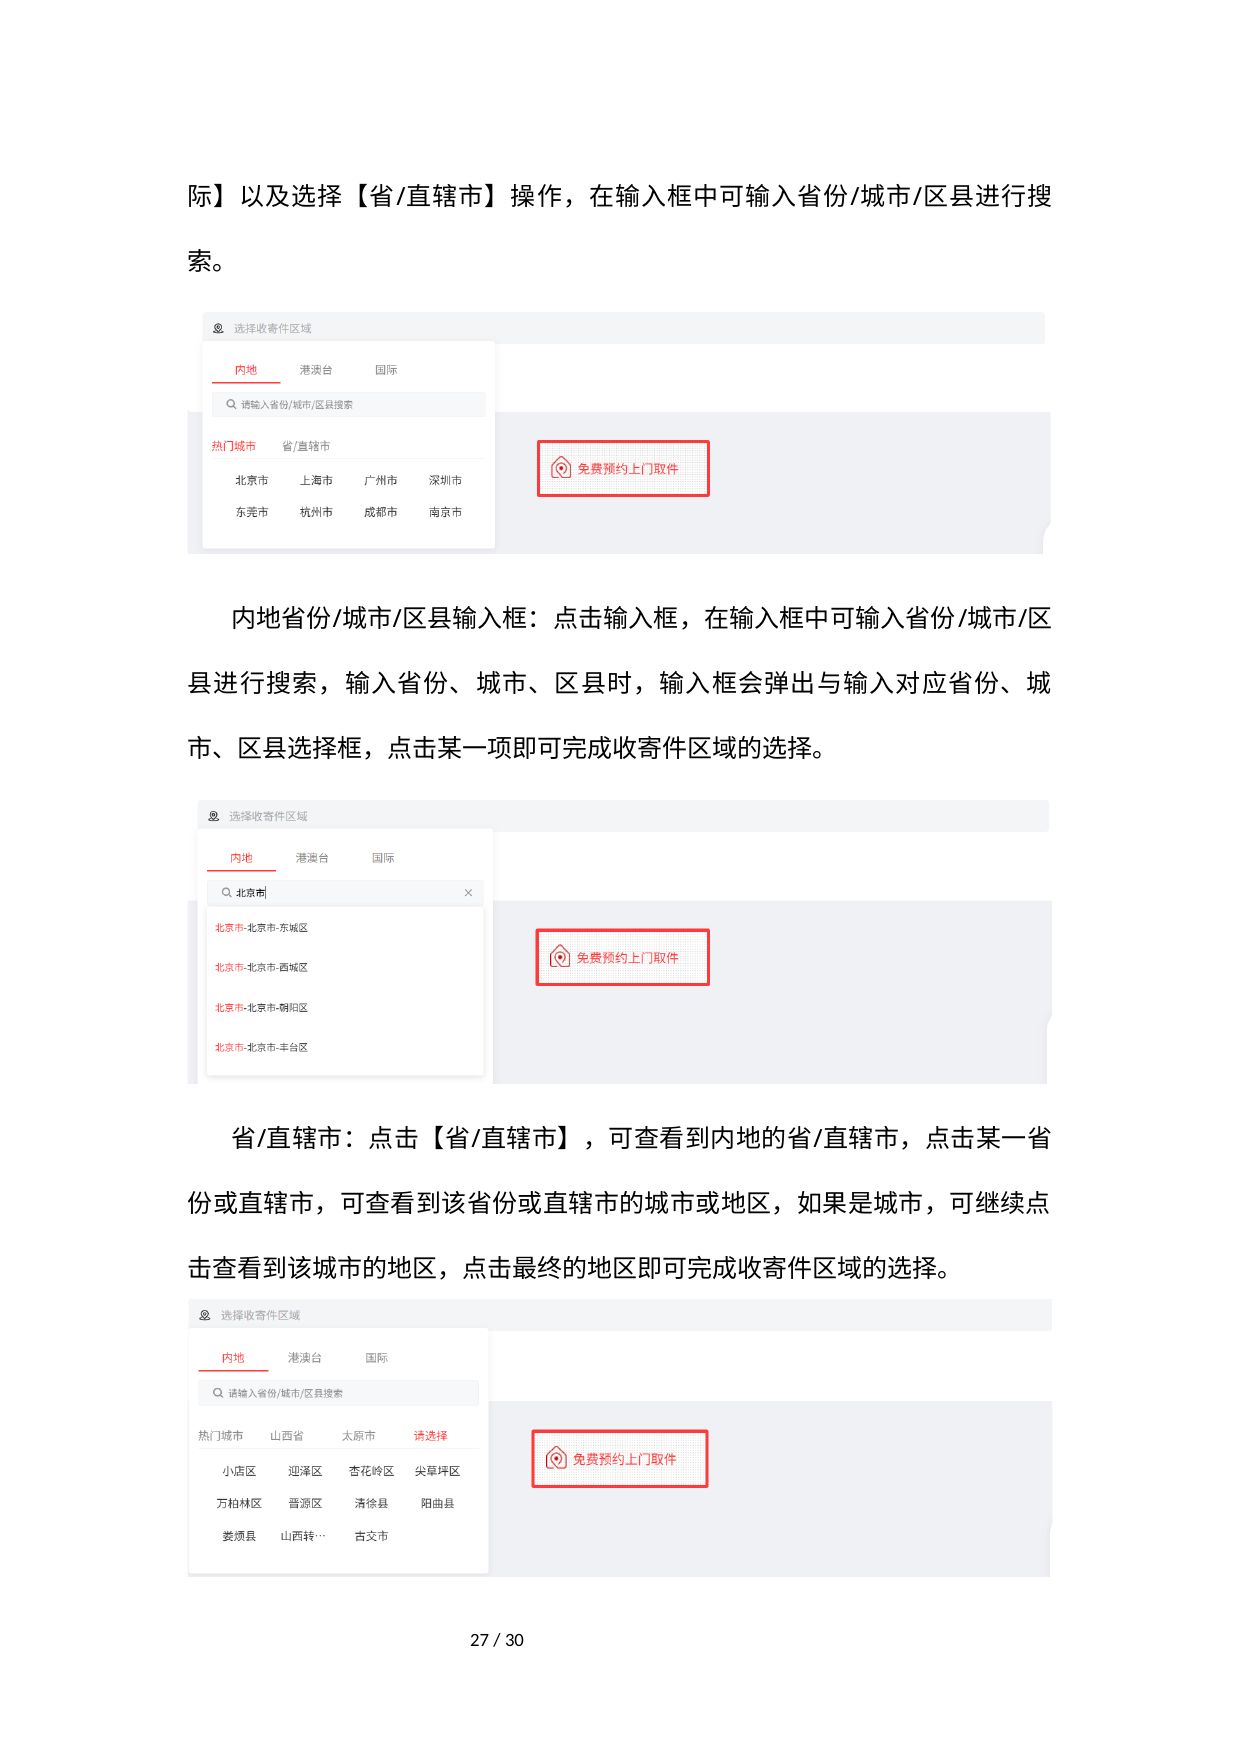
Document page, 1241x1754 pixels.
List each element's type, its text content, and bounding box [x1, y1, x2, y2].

picture [187, 292, 1051, 554]
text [187, 162, 1053, 292]
text 省/直辖市：点击【省/直辖市】，可查看到内地的省/直辖市，点击某一省份或直辖市，可查看到该省份或直辖市的城市或地区，如果是城市，可继续点击查看到该城市的地区，点击最终的地区即可完成收寄件区域的选择。 [187, 1104, 1053, 1299]
picture [187, 779, 1053, 1084]
text 内地省份/城市/区县输入框：点击输入框，在输入框中可输入省份/城市/区县进行搜索，输入省份、城市、区县时，输入框会弹出与输入对应省份、城市、区县选择框，点击某一项即可完成收寄件区域的选择。 [187, 584, 1053, 779]
picture [187, 1299, 1053, 1577]
